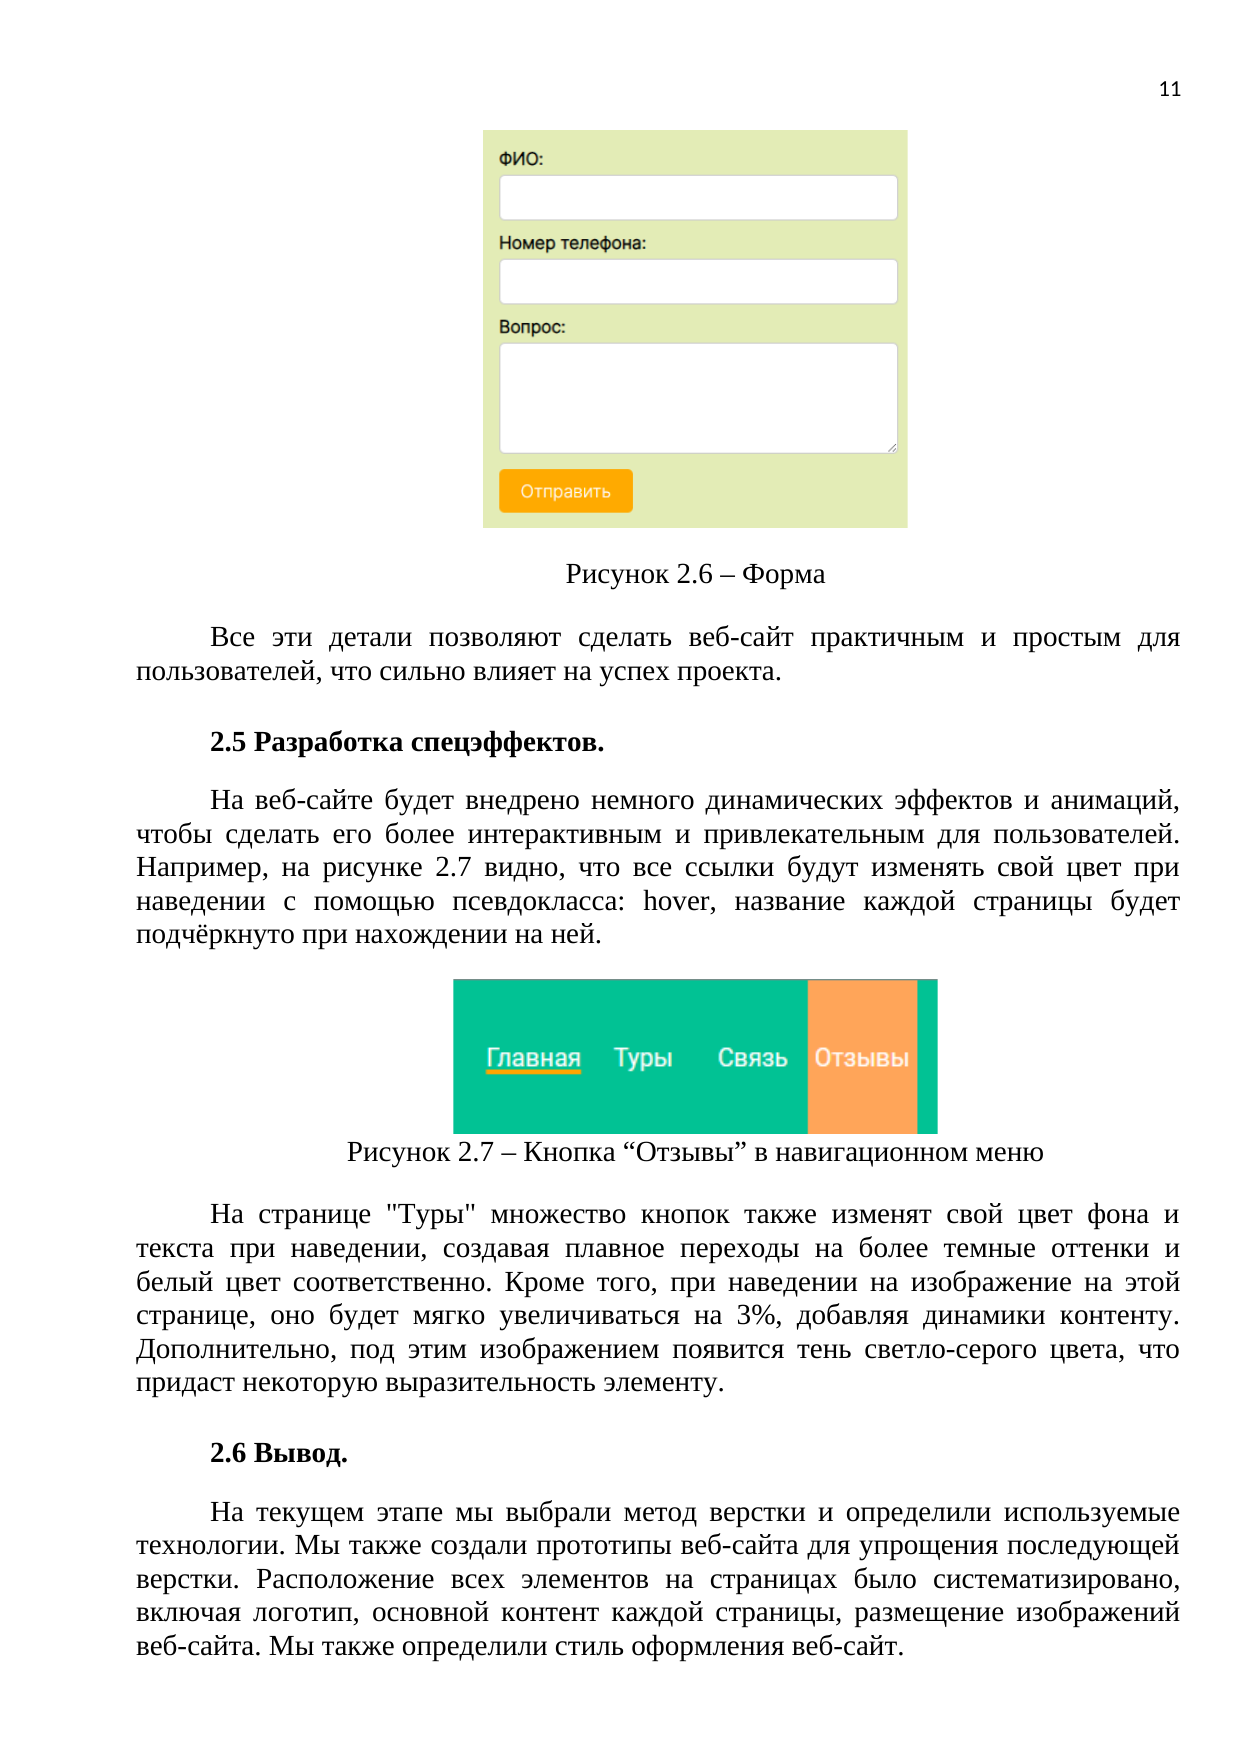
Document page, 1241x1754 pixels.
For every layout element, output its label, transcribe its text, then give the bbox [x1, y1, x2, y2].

text Все эти детали позволяют сделать веб-сайт практичным и простым для пользователей, что сильно влияет на успех проекта. [136, 619, 1181, 686]
subtitle 2.5 Разработка спецэффектов. [136, 724, 1181, 757]
text На странице "Туры" множество кнопок также изменят свой цвет фона и текста при наведении, создавая плавное переходы на более темные оттенки и белый цвет соответственно. Кроме того, при наведении на изображение на этой странице, оно будет мягко увеличиваться на 3%, добавляя динамики контенту. Дополнительно, под этим изображением появится тень светло-серого цвета, что придаст некоторую выразительность элементу. [136, 1197, 1181, 1398]
text На текущем этапе мы выбрали метод верстки и определили используемые технологии. Мы также создали прототипы веб-сайта для упрощения последующей верстки. Расположение всех элементов на страницах было систематизировано, включая логотип, основной контент каждой страницы, размещение изображений веб-сайта. Мы также определили стиль оформления веб-сайт. [136, 1494, 1181, 1662]
text Рисунок 2.7 – Кнопка “Отзывы” в навигационном меню [136, 1134, 1181, 1167]
picture [483, 130, 908, 528]
subtitle 2.6 Вывод. [136, 1435, 1181, 1469]
picture [453, 979, 938, 1134]
text Рисунок 2.6 – Форма [136, 556, 1181, 590]
text На веб-сайте будет внедрено немного динамических эффектов и анимаций, чтобы сделать его более интерактивным и привлекательным для пользователей. Например, на рисунке 2.7 видно, что все ссылки будут изменять свой цвет при наведении с помощью псевдокласса: hover, название каждой страницы будет подчёркнуто при нахождении на ней. [136, 782, 1181, 950]
